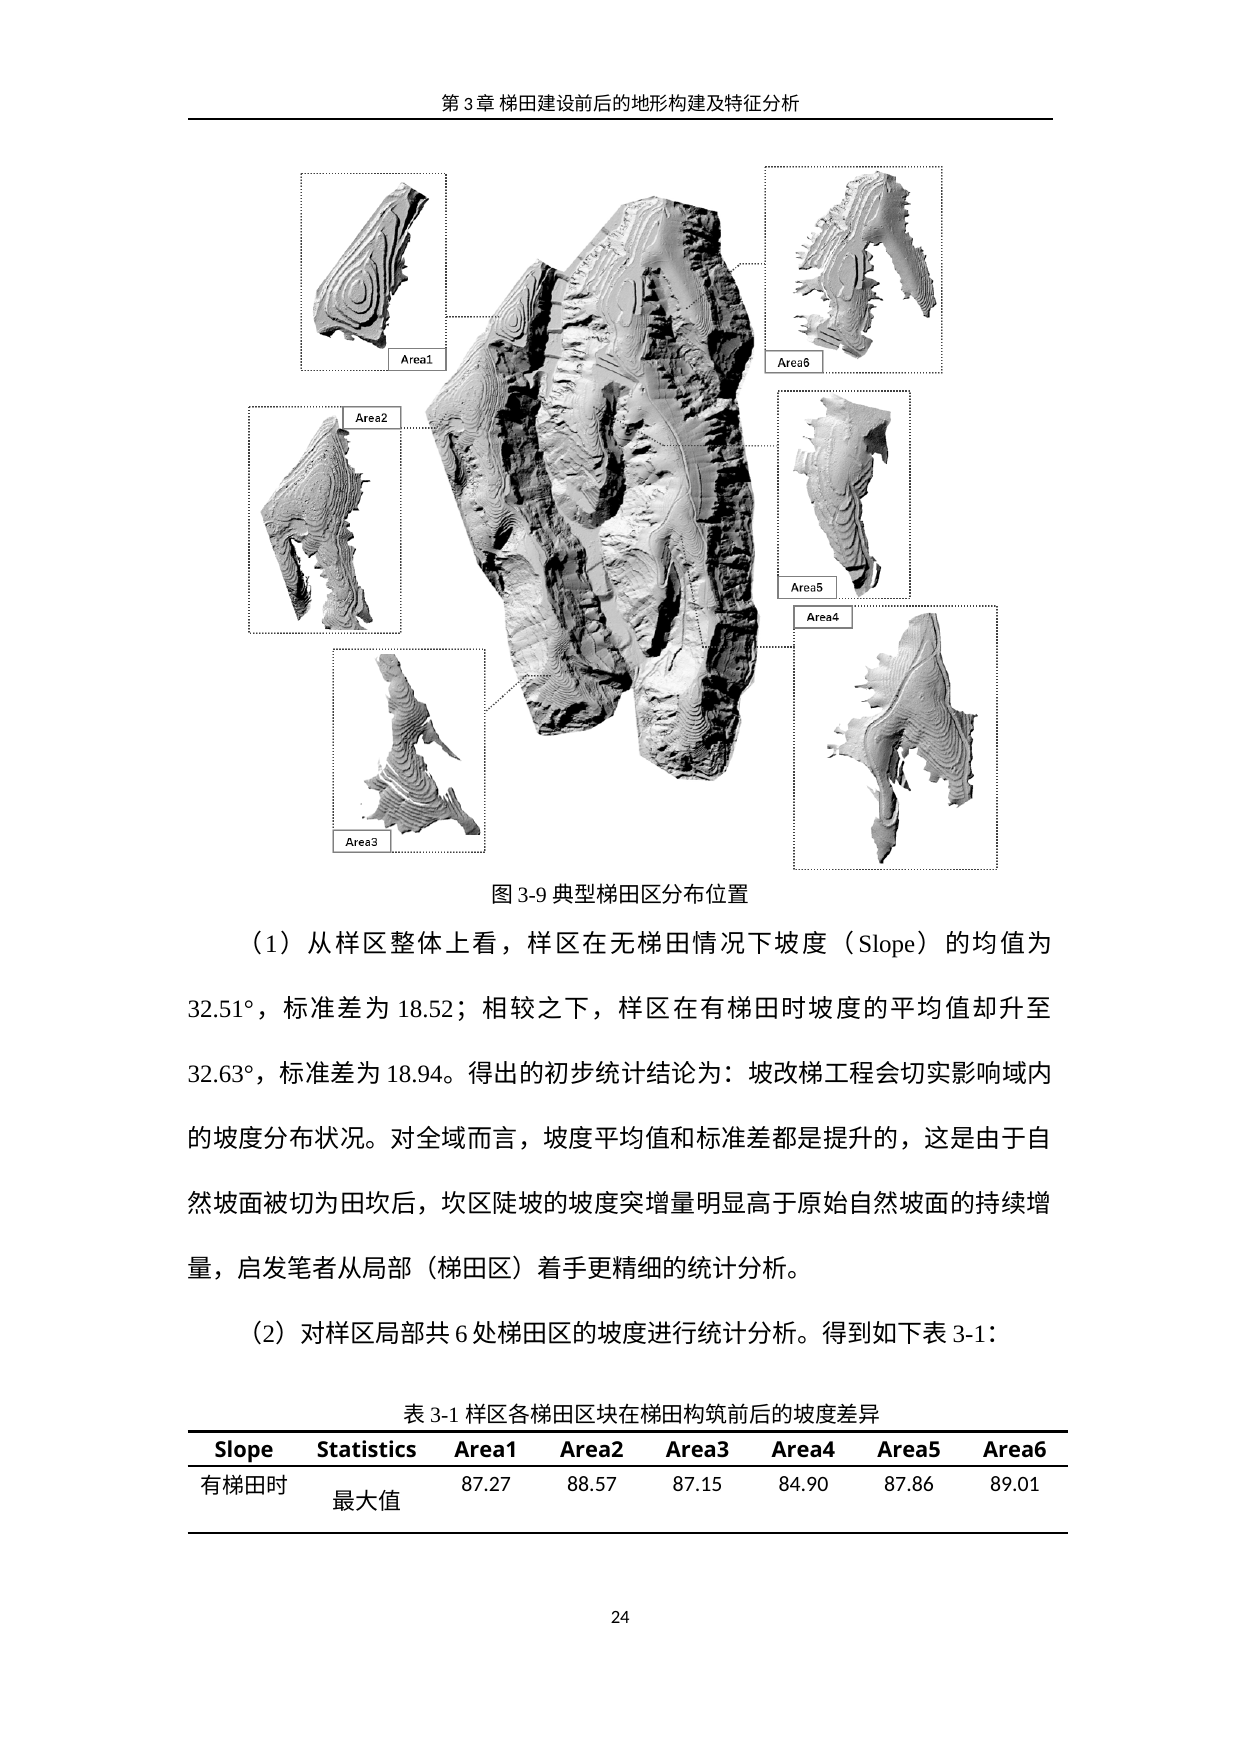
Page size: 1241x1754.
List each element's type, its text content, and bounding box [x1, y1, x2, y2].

table_cell 88.57 [539, 1467, 644, 1532]
text （2）对样区局部共6处梯田区的坡度进行统计分析。得到如下表3-1： [187, 1299, 1053, 1364]
table_header Area3 [645, 1433, 750, 1465]
table_header Slope [188, 1433, 300, 1465]
picture [239, 162, 1002, 873]
table_cell 最大值 [300, 1467, 433, 1532]
text 图3-9 典型梯田区分布位置 [187, 877, 1053, 909]
table_cell 89.01 [962, 1467, 1067, 1532]
text （1）从样区整体上看，样区在无梯田情况下坡度（Slope）的均值为32.51°，标准差为18.52；相较之下，样区在有梯田时坡度的平均值却升至32.63°，标准差为18.94。得出的初步统计结论为：坡改梯工程会切实影响域内的坡度分布状况。对全域而言，坡度平均值和标准差都是提升的，这是由于自然坡面被切为田坎后，坎区陡坡的坡度突增量明显高于原始自然坡面的持续增量，启发笔者从局部（梯田区）着手更精细的统计分析。 [187, 909, 1053, 1299]
table_cell 有梯田时 [188, 1467, 300, 1532]
table_header Area5 [856, 1433, 962, 1465]
table_cell 84.90 [750, 1467, 856, 1532]
table_header Area6 [962, 1433, 1067, 1465]
table_header Area1 [433, 1433, 539, 1465]
table_cell 87.27 [433, 1467, 539, 1532]
table_cell 87.15 [645, 1467, 750, 1532]
table_header Area2 [539, 1433, 644, 1465]
table_header Area4 [750, 1433, 856, 1465]
table_cell 87.86 [856, 1467, 962, 1532]
table_header Statistics [300, 1433, 433, 1465]
text 表3-1 样区各梯田区块在梯田构筑前后的坡度差异 [187, 1397, 1053, 1429]
